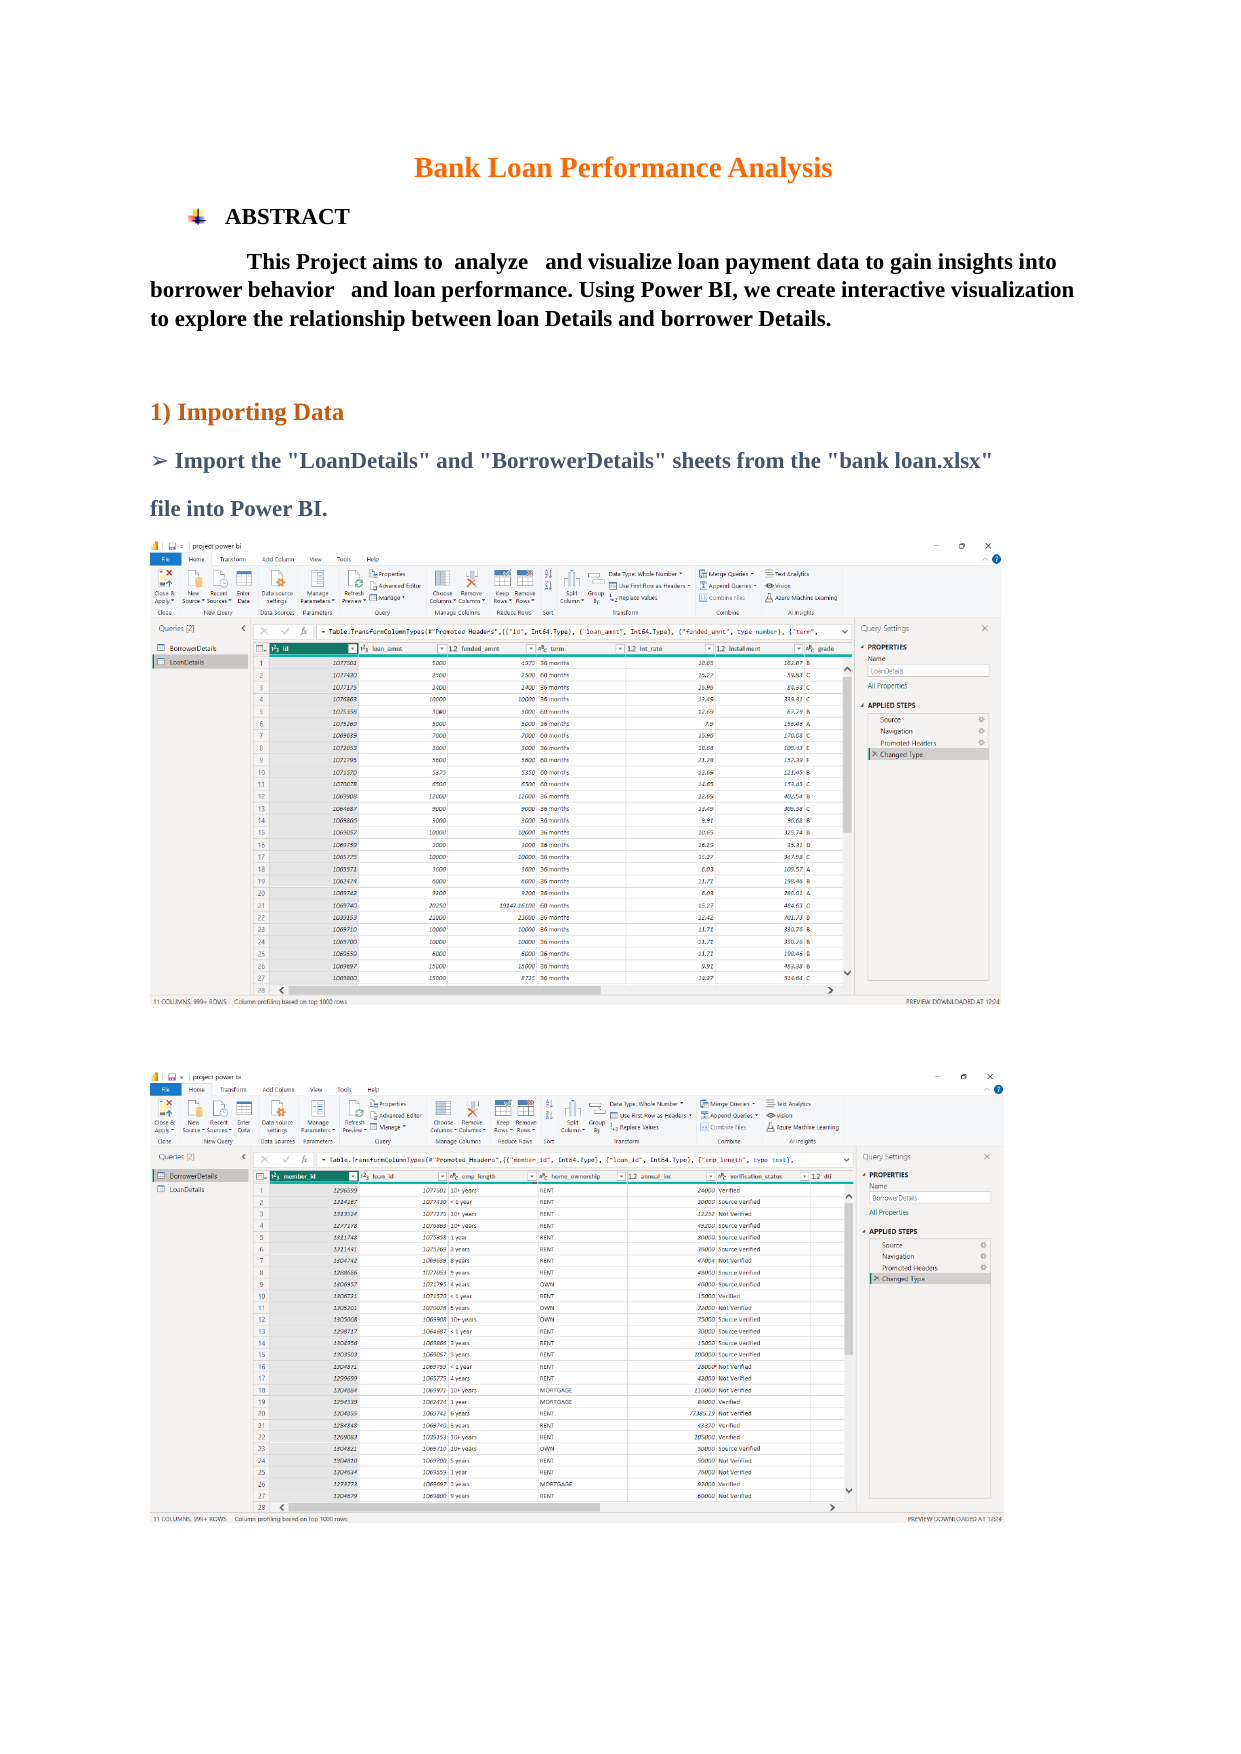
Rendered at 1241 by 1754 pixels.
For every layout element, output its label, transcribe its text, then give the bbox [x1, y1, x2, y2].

text Bank Loan Performance Analysis [150, 150, 1090, 183]
picture [150, 1070, 1004, 1523]
text file into Power BI. [150, 495, 1090, 521]
text This Project aims to analyze and visualize loan payment data to gain insights into borrower behavior and loan performance. Using Power BI, we create interactive visualization to explore the relationship between loan Details and borrower Details. [150, 248, 1090, 331]
picture [150, 540, 1002, 1005]
picture [188, 207, 206, 225]
text 1) Importing Data [150, 397, 1090, 426]
list ABSTRACT [187, 203, 1090, 229]
text ➢ Import the "LoanDetails" and "BorrowerDetails" sheets from the "bank loan.xlsx" [150, 444, 1090, 476]
